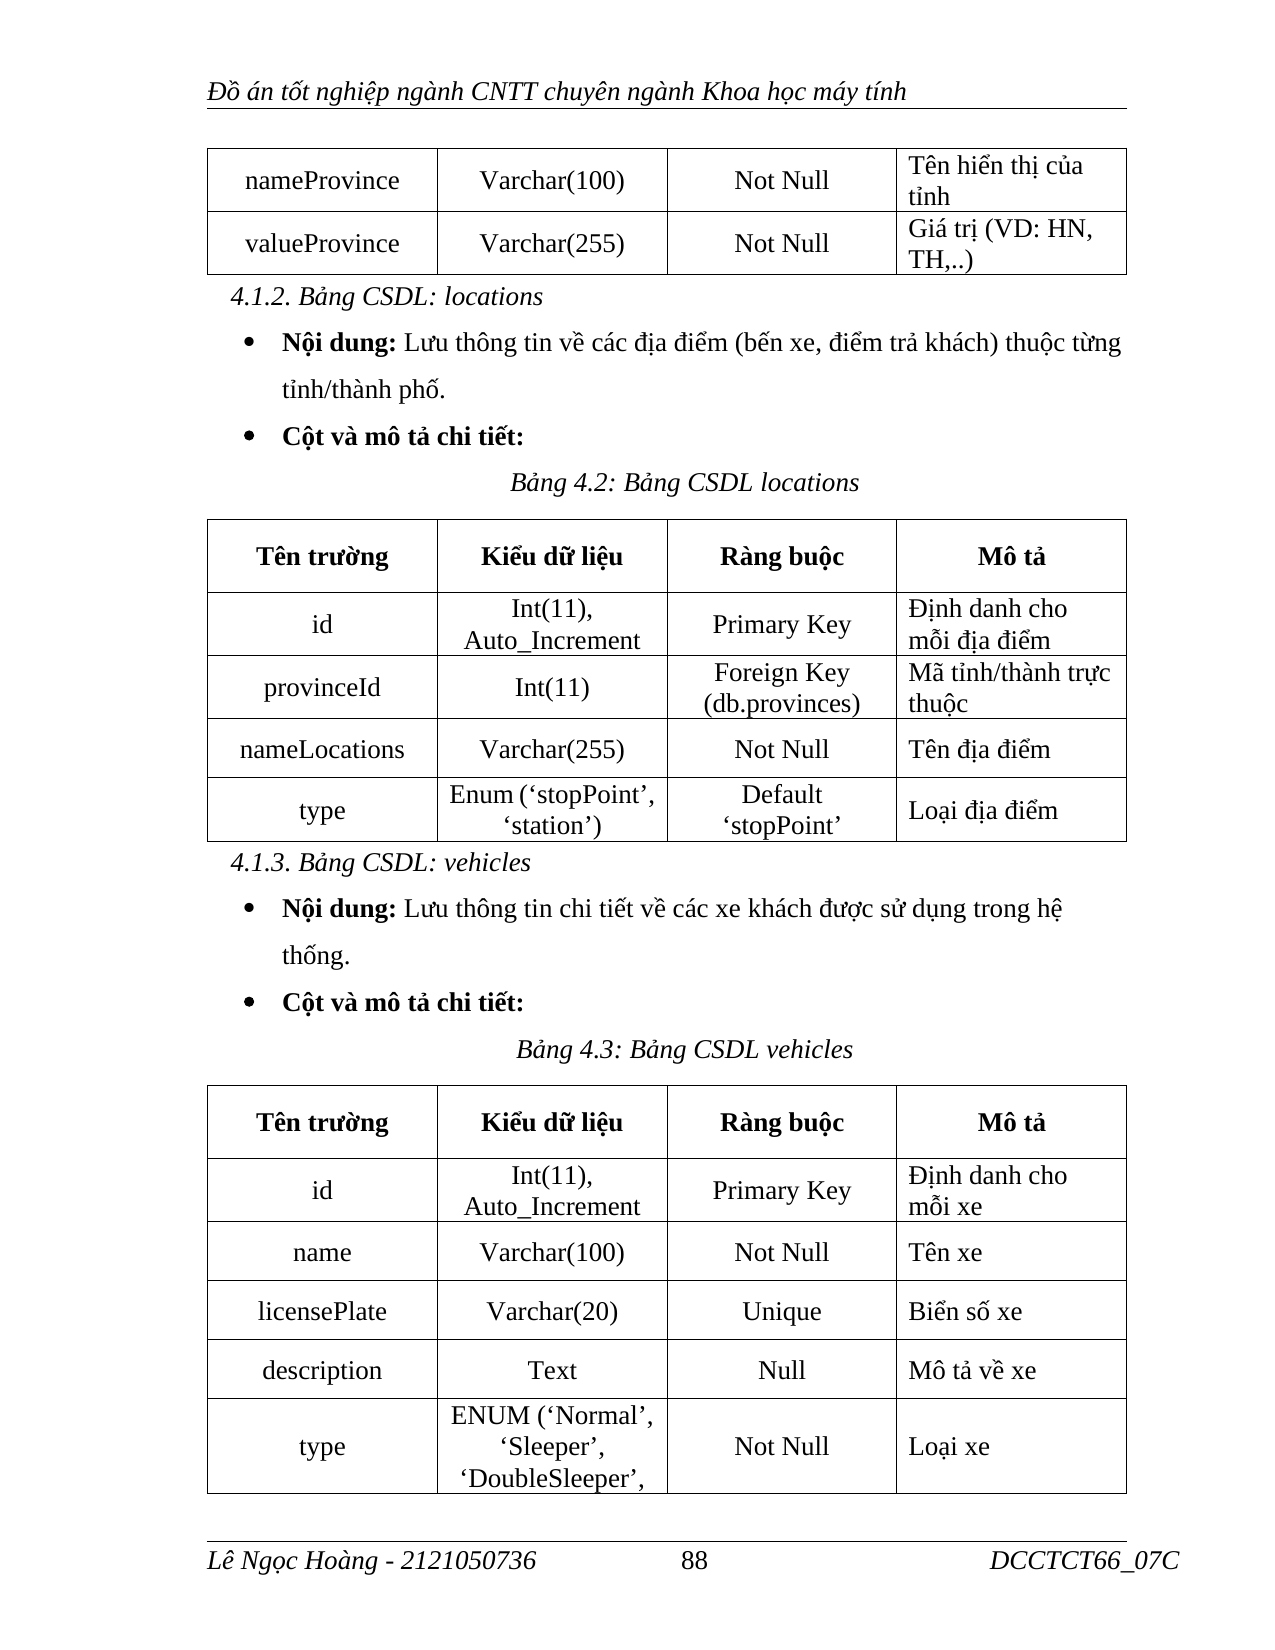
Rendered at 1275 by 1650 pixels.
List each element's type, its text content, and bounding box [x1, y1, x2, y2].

table_cell id [208, 1159, 437, 1221]
table_cell Loại địa điểm [897, 778, 1126, 841]
table_header Tên trường [208, 1086, 437, 1158]
list Cột và mô tả chi tiết: [244, 420, 1127, 451]
table_cell Mã tỉnh/thành trực thuộc [897, 656, 1126, 718]
subtitle 4.1.2. Bảng CSDL: locations [230, 279, 1127, 311]
table_cell Varchar(20) [438, 1281, 667, 1339]
table_cell Not Null [668, 149, 896, 211]
table_cell Not Null [668, 1222, 896, 1280]
table_cell Not Null [668, 719, 896, 777]
list Nội dung: Lưu thông tin về các địa điểm (bến xe, điểm trả khách) thuộc từng tỉnh/thành phố. [244, 326, 1127, 404]
table_cell Primary Key [668, 1159, 896, 1221]
table_header Tên trường [208, 520, 437, 592]
text Bảng 4.3: Bảng CSDL vehicles [244, 1033, 1127, 1064]
table_cell Định danh cho mỗi xe [897, 1159, 1126, 1221]
table_cell Loại xe [897, 1399, 1126, 1493]
table_cell Biển số xe [897, 1281, 1126, 1339]
table_header Kiểu dữ liệu [438, 520, 667, 592]
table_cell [438, 1399, 667, 1493]
table_cell type [208, 778, 437, 841]
table_cell Giá trị (VD: HN, TH,..) [897, 212, 1126, 274]
table_header Mô tả [897, 520, 1126, 592]
table_cell Varchar(255) [438, 212, 667, 274]
table_cell Mô tả về xe [897, 1340, 1126, 1398]
table_cell Varchar(100) [438, 1222, 667, 1280]
table_cell Varchar(100) [438, 149, 667, 211]
table_cell Varchar(255) [438, 719, 667, 777]
table_cell Tên hiển thị của tỉnh [897, 149, 1126, 211]
table_cell Tên xe [897, 1222, 1126, 1280]
list Nội dung: Lưu thông tin chi tiết về các xe khách được sử dụng trong hệ thống. [244, 892, 1127, 970]
table_cell nameLocations [208, 719, 437, 777]
table_header Ràng buộc [668, 1086, 896, 1158]
table_cell Text [438, 1340, 667, 1398]
subtitle 4.1.3. Bảng CSDL: vehicles [230, 846, 1127, 877]
table_cell type [208, 1399, 437, 1493]
list Cột và mô tả chi tiết: [244, 986, 1127, 1017]
table_cell Int(11) [438, 656, 667, 718]
table_cell licensePlate [208, 1281, 437, 1339]
table_header Mô tả [897, 1086, 1126, 1158]
table_cell Null [668, 1340, 896, 1398]
text Bảng 4.2: Bảng CSDL locations [244, 467, 1127, 498]
table_cell Int(11), Auto_Increment [438, 593, 667, 655]
table_cell Default ‘stopPoint’ [668, 778, 896, 841]
table_header Ràng buộc [668, 520, 896, 592]
table_cell Not Null [668, 1399, 896, 1493]
table_cell Unique [668, 1281, 896, 1339]
table_cell nameProvince [208, 149, 437, 211]
table_cell name [208, 1222, 437, 1280]
table_cell Định danh cho mỗi địa điểm [897, 593, 1126, 655]
table_cell Not Null [668, 212, 896, 274]
table_cell Enum (‘stopPoint’, ‘station’) [438, 778, 667, 841]
table_cell provinceId [208, 656, 437, 718]
table_cell Tên địa điểm [897, 719, 1126, 777]
table_cell valueProvince [208, 212, 437, 274]
table_cell id [208, 593, 437, 655]
table_cell description [208, 1340, 437, 1398]
table_cell Int(11), Auto_Increment [438, 1159, 667, 1221]
table_header Kiểu dữ liệu [438, 1086, 667, 1158]
table_cell Foreign Key (db.provinces) [668, 656, 896, 718]
table_cell Primary Key [668, 593, 896, 655]
